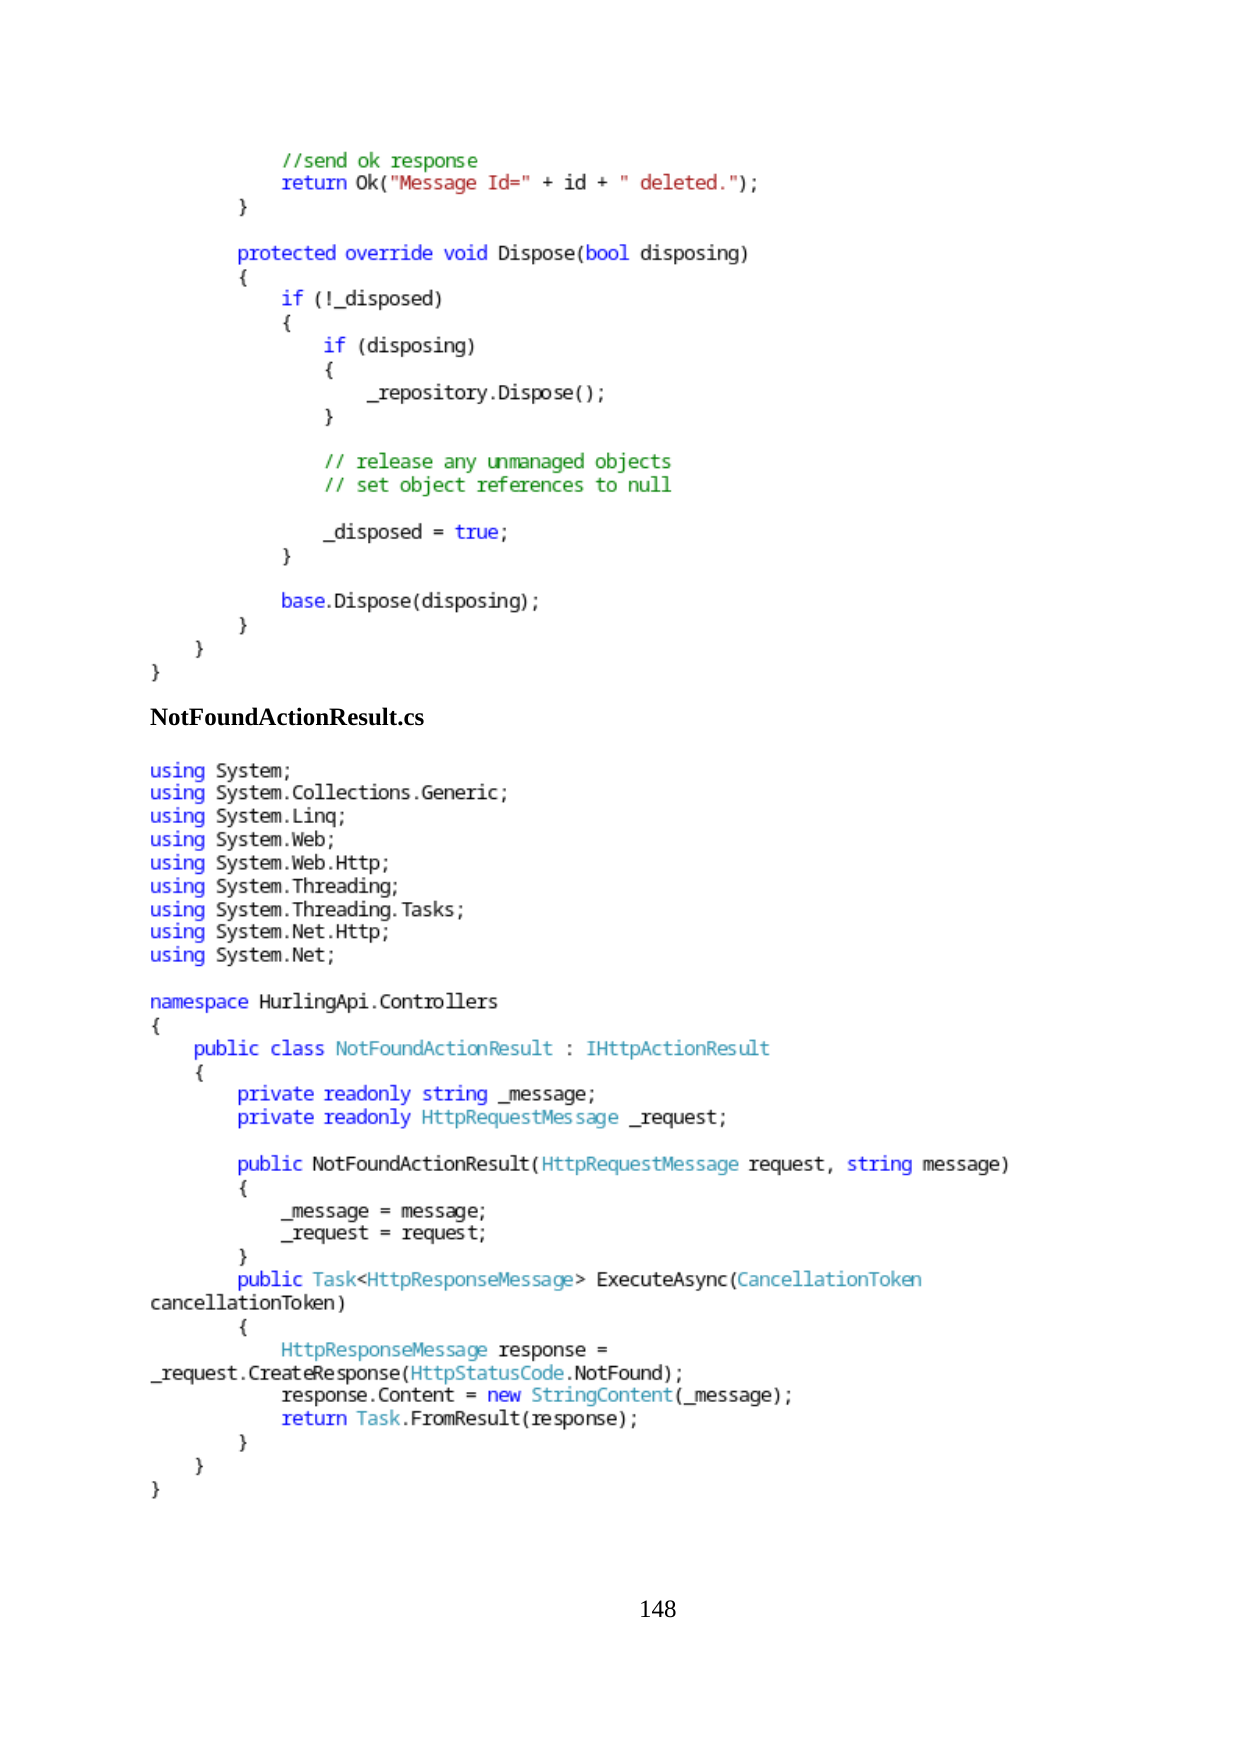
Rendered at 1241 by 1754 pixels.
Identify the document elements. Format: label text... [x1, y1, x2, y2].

subtitle NotFoundActionResult.cs [150, 702, 1090, 731]
